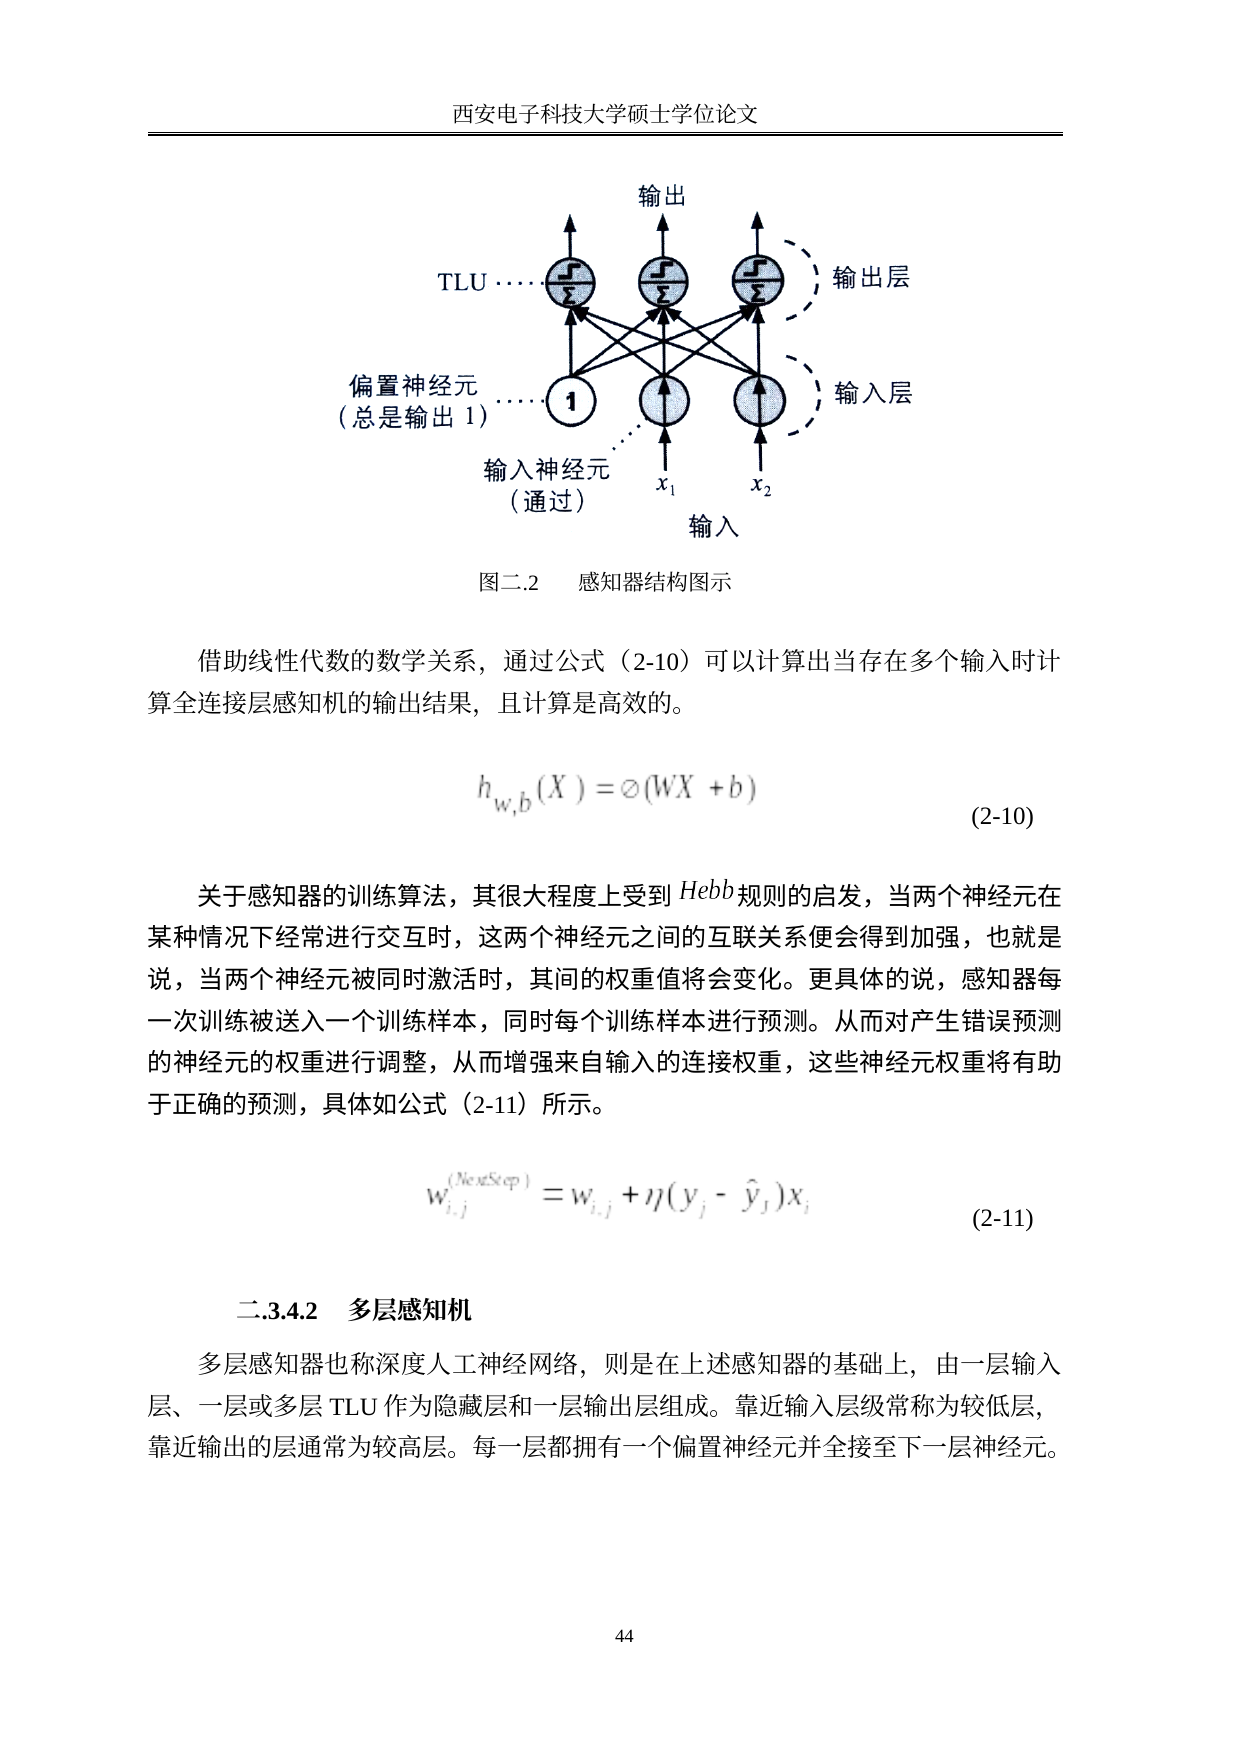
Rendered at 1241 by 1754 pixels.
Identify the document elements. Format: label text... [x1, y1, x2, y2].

text 借助线性代数的数学关系，通过公式（2-10）可以计算出当存在多个输入时计算全连接层感知机的输出结果，且计算是高效的。 [148, 637, 1063, 720]
text (2-11) [148, 1163, 1063, 1232]
text 感知器结构图示 [148, 565, 1063, 596]
text 多层感知器也称深度人工神经网络，则是在上述感知器的基础上，由一层输入层、一层或多层TLU作为隐藏层和一层输出层组成。靠近输入层级常称为较低层，靠近输出的层通常为较高层。每一层都拥有一个偏置神经元并全接至下一层神经元。 [148, 1340, 1063, 1465]
picture [330, 177, 931, 552]
text 关于感知器的训练算法，其很大程度上受到规则的启发，当两个神经元在某种情况下经常进行交互时，这两个神经元之间的互联关系便会得到加强，也就是说，当两个神经元被同时激活时，其间的权重值将会变化。更具体的说，感知器每一次训练被送入一个训练样本，同时每个训练样本进行预测。从而对产生错误预测的神经元的权重进行调整，从而增强来自输入的连接权重，这些神经元权重将有助于正确的预测，具体如公式（2-11）所示。 [148, 872, 1063, 1122]
text (2-10) [148, 762, 1063, 830]
subtitle 多层感知机 [236, 1286, 1063, 1327]
